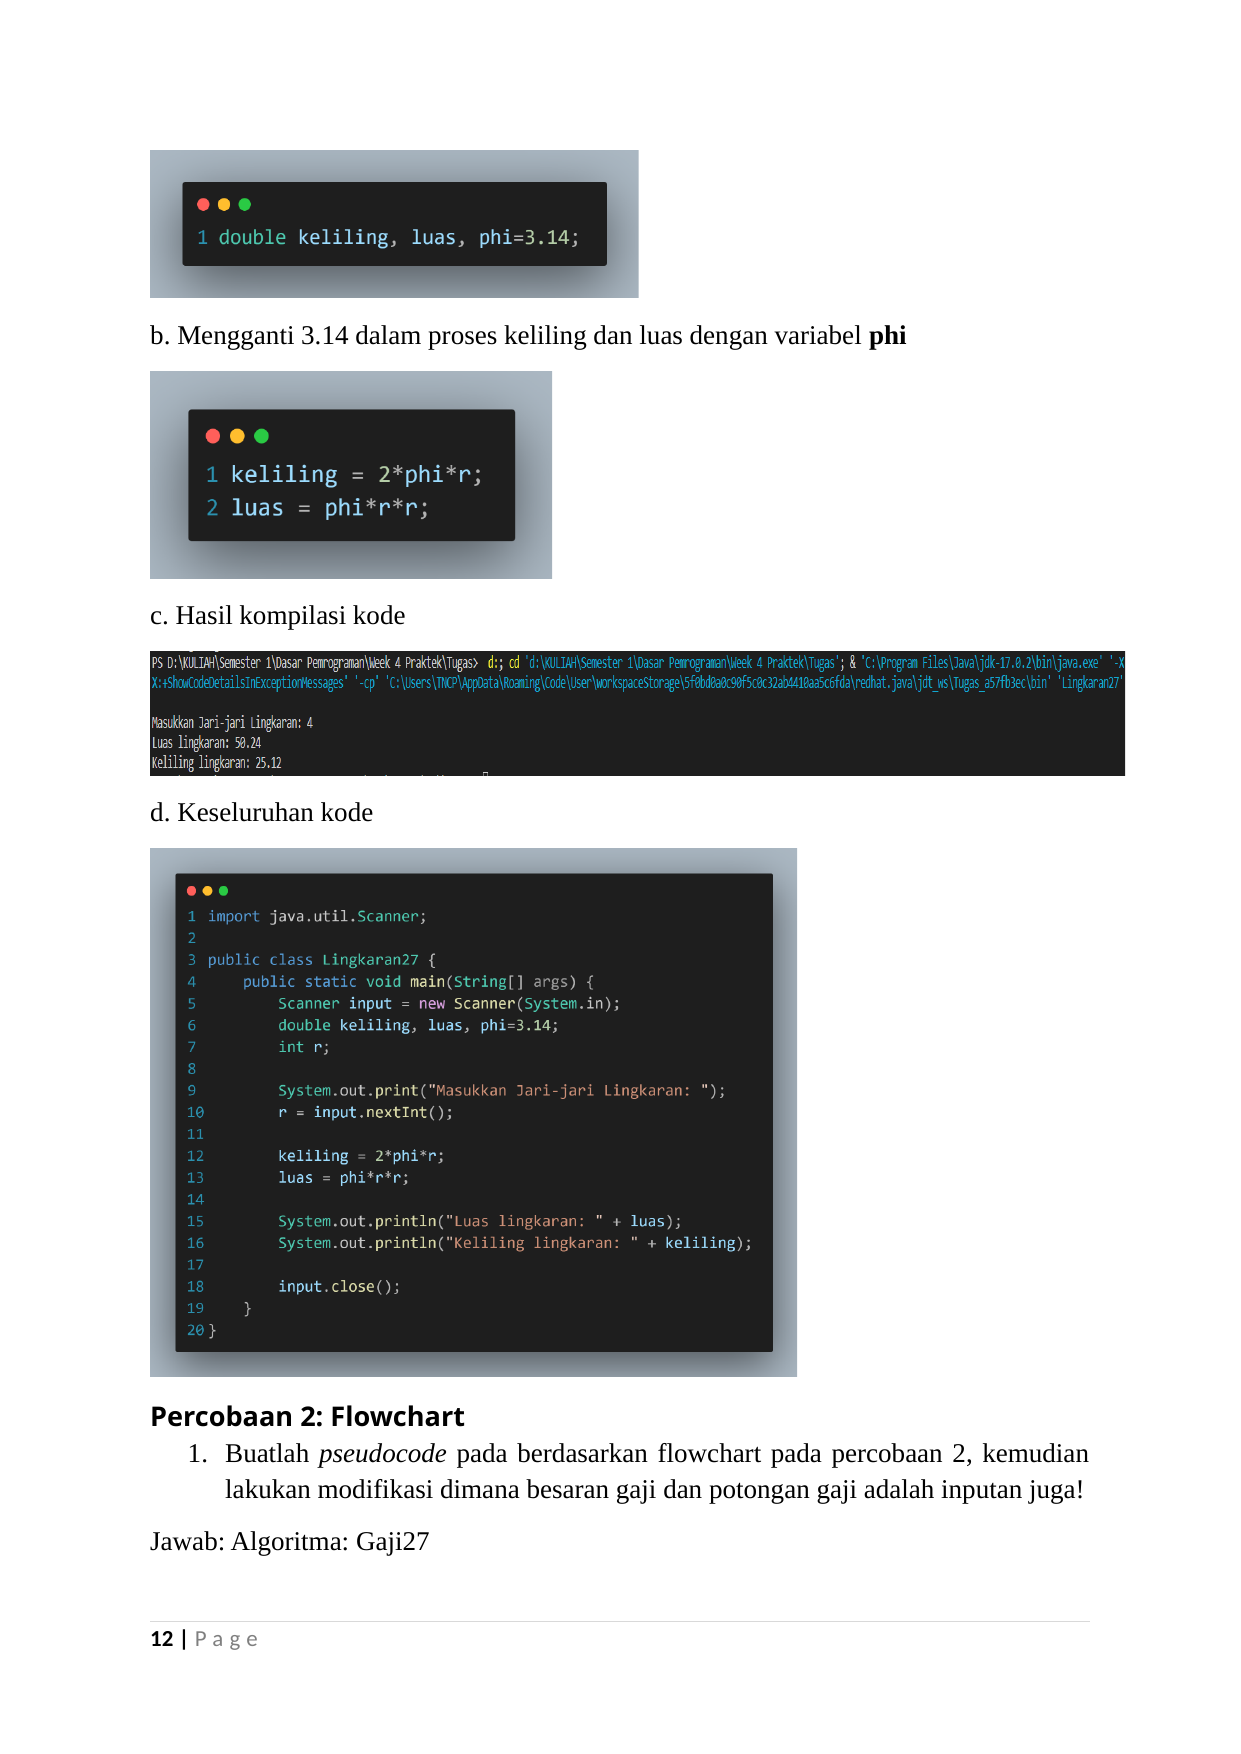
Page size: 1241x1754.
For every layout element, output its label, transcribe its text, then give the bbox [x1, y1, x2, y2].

picture [150, 371, 553, 579]
list Buatlah pseudocode pada berdasarkan flowchart pada percobaan 2, kemudian lakukan modifikasi dimana besaran gaji dan potongan gaji adalah inputan juga! [187, 1437, 1090, 1504]
text c. Hasil kompilasi kode [150, 599, 1090, 631]
text d. Keseluruhan kode [150, 797, 1090, 828]
picture [150, 848, 798, 1377]
text b. Mengganti 3.14 dalam proses keliling dan luas dengan variabel phi [150, 319, 1090, 350]
picture [150, 651, 1125, 776]
subtitle Percobaan 2: Flowchart [150, 1397, 1090, 1434]
picture [150, 150, 639, 298]
text Jawab: Algoritma: Gaji27 [150, 1525, 1090, 1557]
